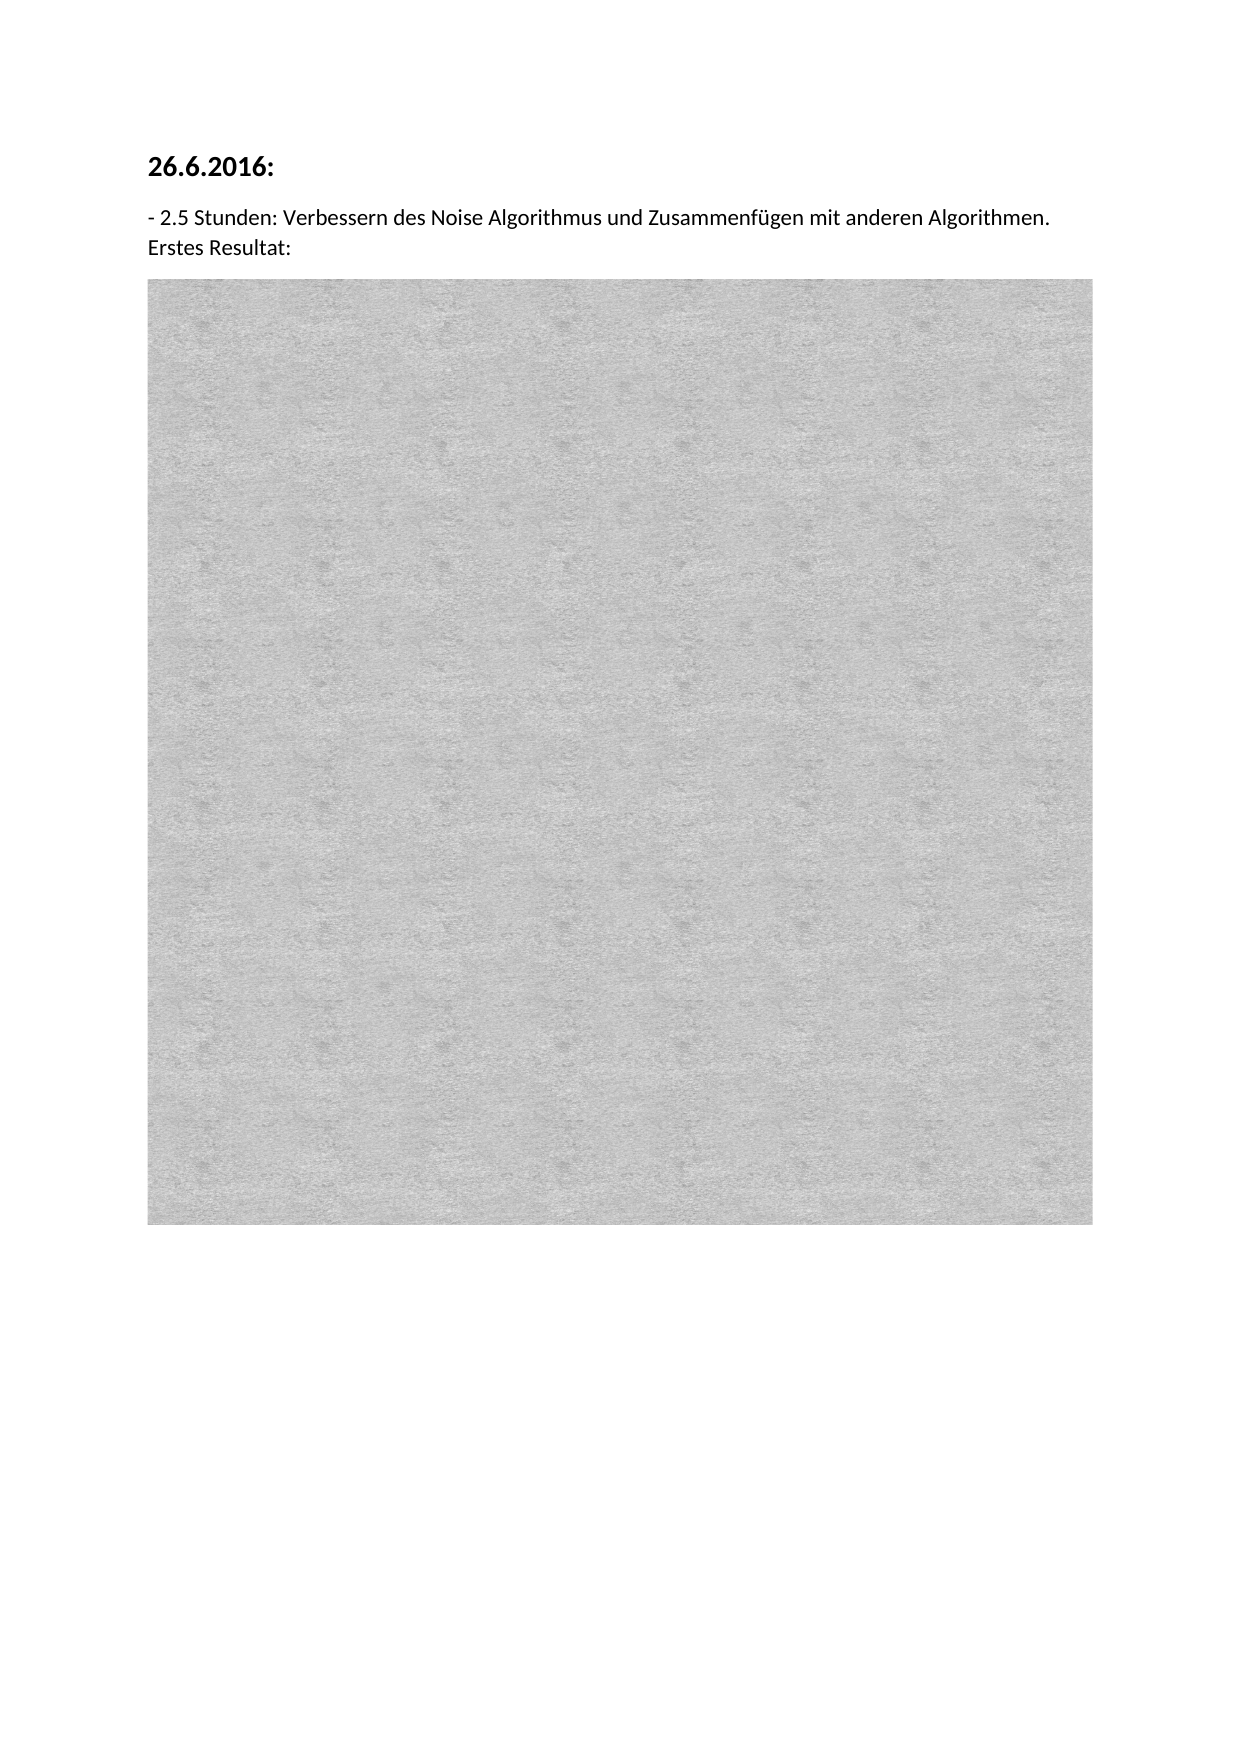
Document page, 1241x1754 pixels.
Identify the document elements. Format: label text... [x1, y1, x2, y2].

text 26.6.2016: [148, 148, 1093, 183]
text - 2.5 Stunden: Verbessern des Noise Algorithmus und Zusammenfügen mit anderen Algorithmen. Erstes Resultat: [148, 203, 1093, 261]
picture [147, 279, 1093, 1225]
